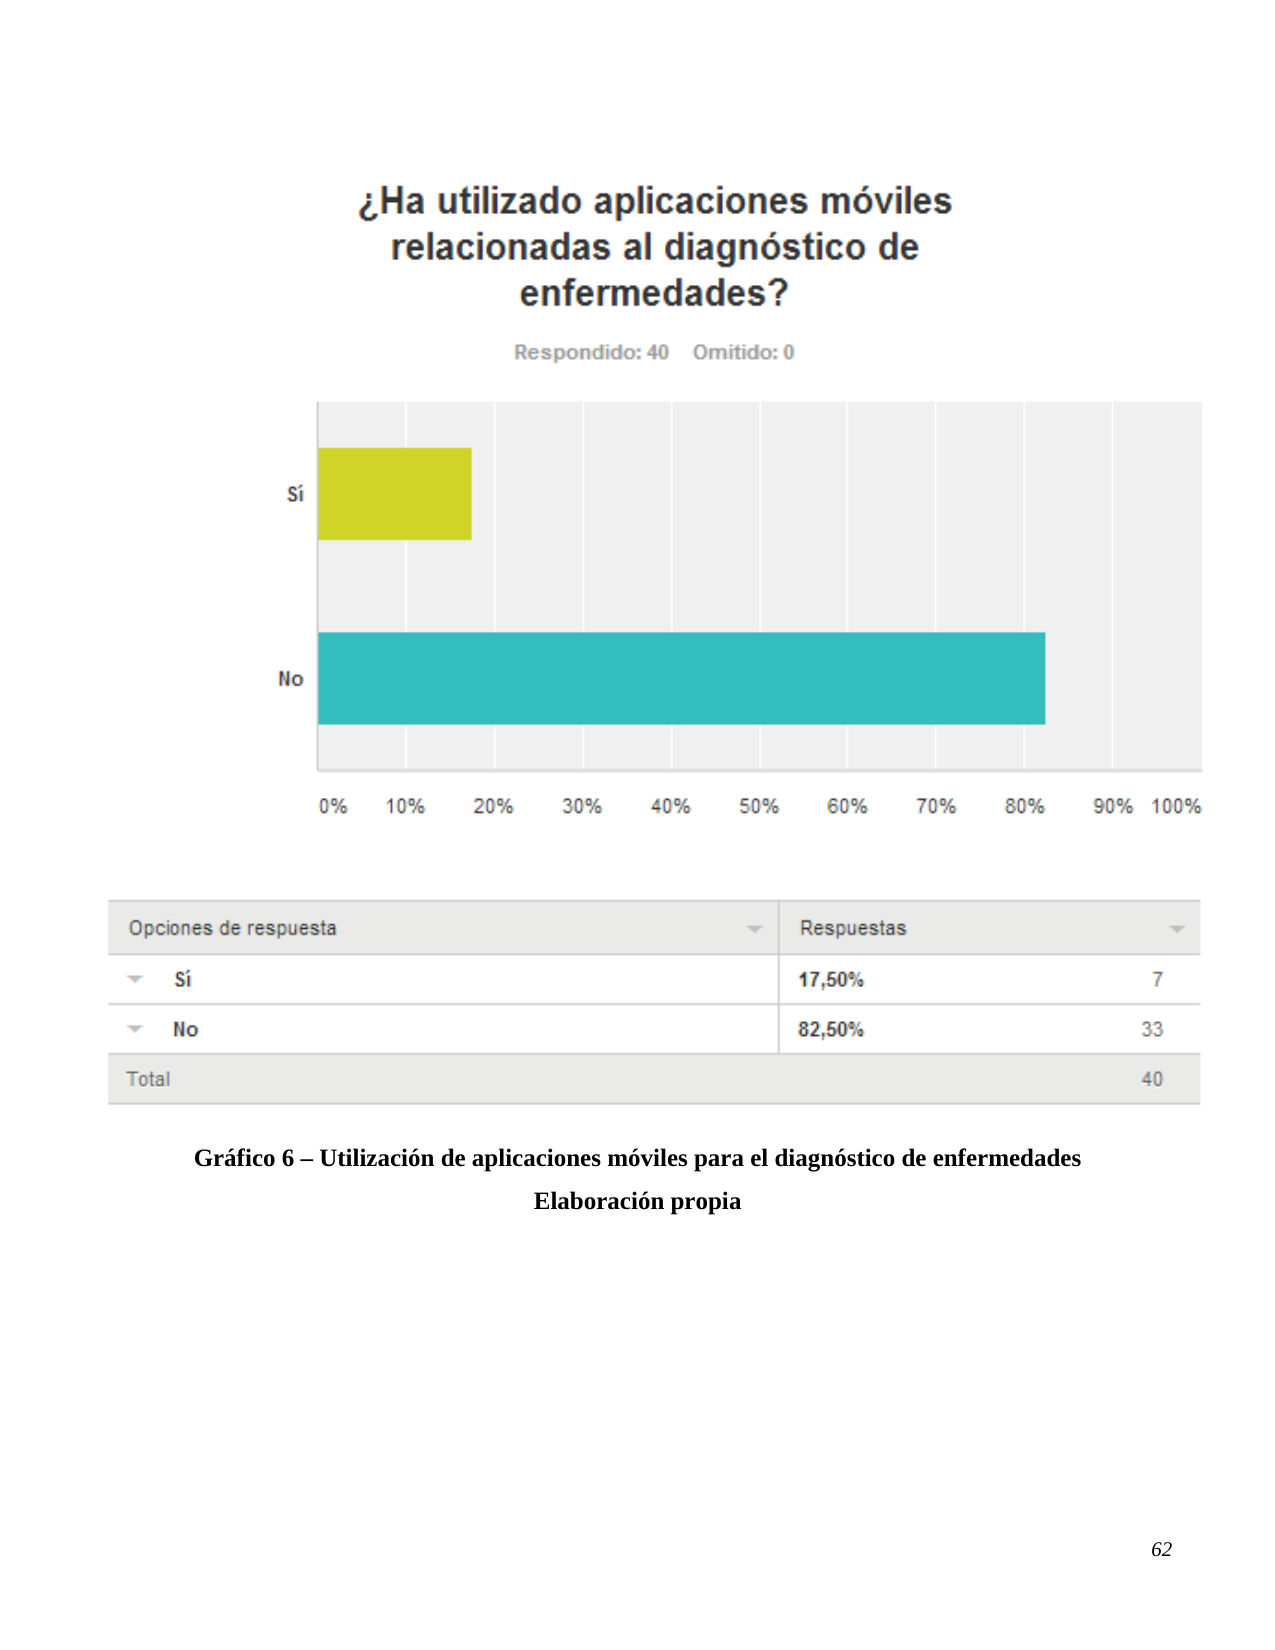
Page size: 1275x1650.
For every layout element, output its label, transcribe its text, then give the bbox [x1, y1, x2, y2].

text Elaboración propia [103, 1186, 1172, 1215]
text Gráfico 6 – Utilización de aplicaciones móviles para el diagnóstico de enfermedades [103, 1143, 1172, 1172]
picture [103, 143, 1245, 1118]
